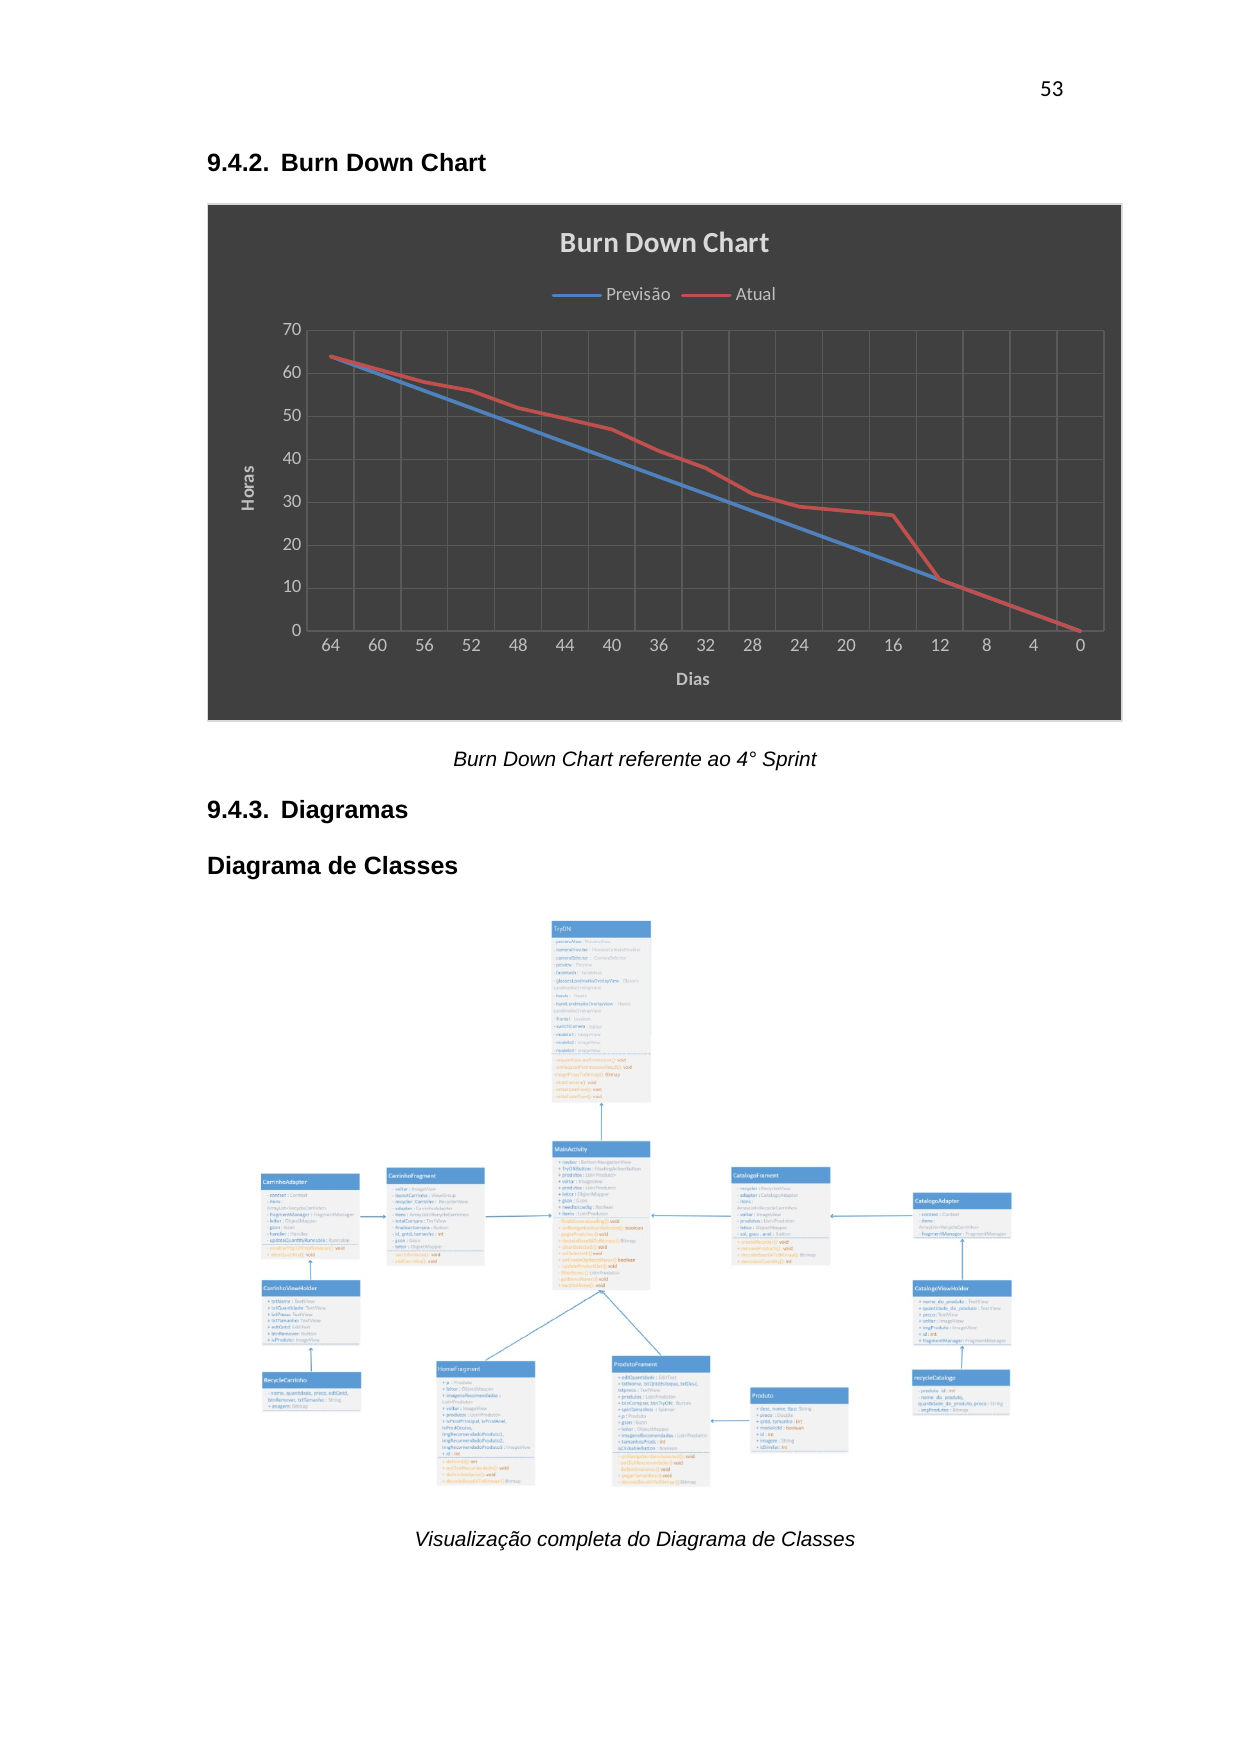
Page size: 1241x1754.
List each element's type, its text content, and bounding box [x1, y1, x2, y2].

subtitle Burn Down Chart referente ao 4° Sprint [207, 747, 1063, 771]
picture [244, 914, 1026, 1493]
subtitle Burn Down Chart [207, 148, 1063, 176]
text Diagrama de Classes [207, 851, 1063, 879]
text Visualização completa do Diagrama de Classes [207, 1527, 1063, 1551]
subtitle Diagramas [207, 795, 1063, 824]
